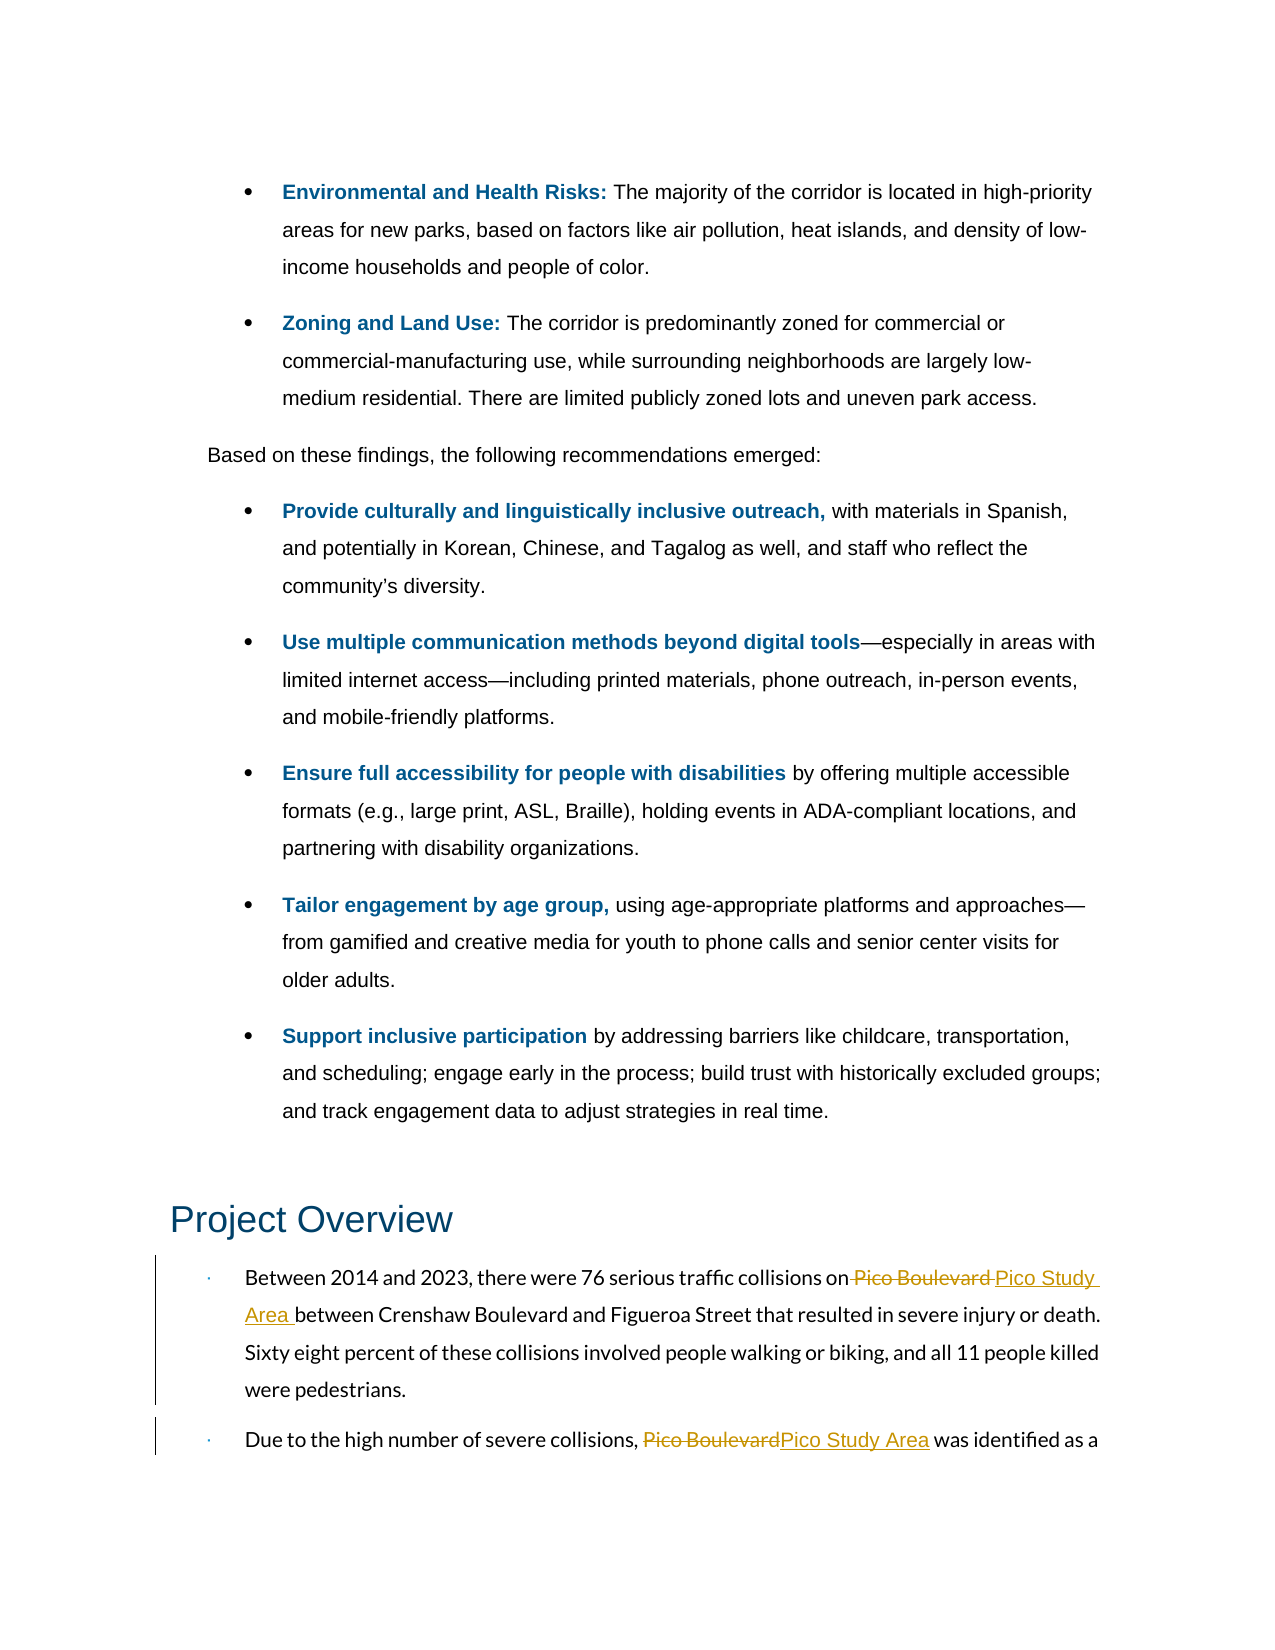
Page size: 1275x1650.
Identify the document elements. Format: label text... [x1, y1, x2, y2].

list Provide culturally and linguistically inclusive outreach, with materials in Spanish, and potentially in Korean, Chinese, and Tagalog as well, and staff who reflect the community’s diversity. [244, 488, 1106, 601]
list Environmental and Health Risks: The majority of the corridor is located in high-priority areas for new parks, based on factors like air pollution, heat islands, and density of low-income households and people of color. [244, 169, 1106, 282]
subtitle Project Overview [169, 1192, 1106, 1242]
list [207, 1417, 1106, 1455]
list Ensure full accessibility for people with disabilities by offering multiple accessible formats (e.g., large print, ASL, Braille), holding events in ADA-compliant locations, and partnering with disability organizations. [244, 751, 1106, 863]
list Support inclusive participation by addressing barriers like childcare, transportation, and scheduling; engage early in the process; build trust with historically excluded groups; and track engagement data to adjust strategies in real time. [244, 1013, 1106, 1126]
list Between 2014 and 2023, there were 76 serious traffic collisions onbetween Crenshaw Boulevard and Figueroa Street that resulted in severe injury or death. Sixty eight percent of these collisions involved people walking or biking, and all 11 people killed were pedestrians. [207, 1255, 1106, 1405]
list Use multiple communication methods beyond digital tools—especially in areas with limited internet access—including printed materials, phone outreach, in-person events, and mobile-friendly platforms. [244, 619, 1106, 732]
text Based on these findings, the following recommendations emerged: [169, 432, 1106, 469]
list Tailor engagement by age group, using age-appropriate platforms and approaches—from gamified and creative media for youth to phone calls and senior center visits for older adults. [244, 882, 1106, 994]
list Zoning and Land Use: The corridor is predominantly zoned for commercial or commercial-manufacturing use, while surrounding neighborhoods are largely low-medium residential. There are limited publicly zoned lots and uneven park access. [244, 301, 1106, 413]
